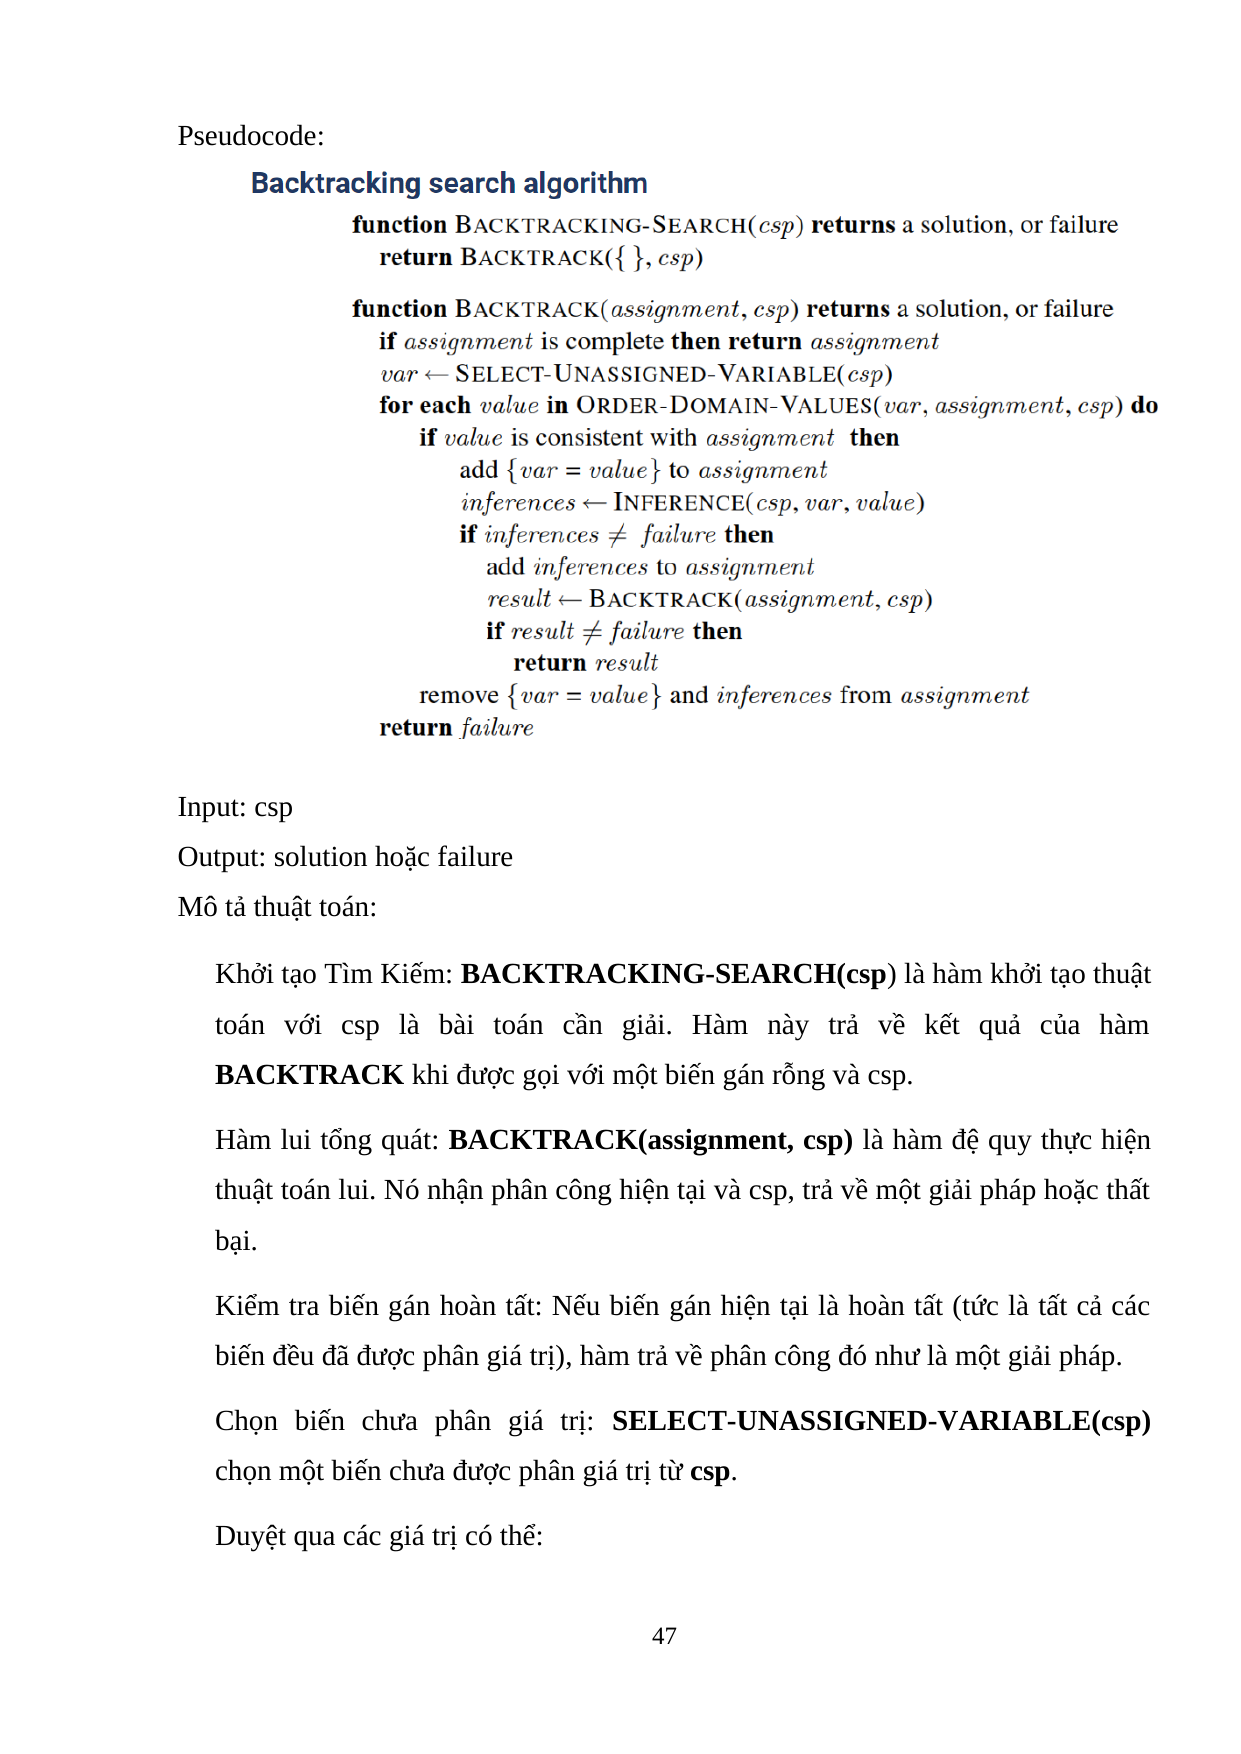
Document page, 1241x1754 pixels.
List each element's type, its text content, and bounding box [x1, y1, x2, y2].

list Output: solution hoặc failure [177, 839, 1152, 873]
text Duyệt qua các giá trị có thể: [215, 1518, 1152, 1552]
text Chọn biến chưa phân giá trị: SELECT-UNASSIGNED-VARIABLE(csp) chọn một biến chưa được phân giá trị từ csp. [215, 1403, 1152, 1487]
picture [236, 157, 1235, 738]
text Kiểm tra biến gán hoàn tất: Nếu biến gán hiện tại là hoàn tất (tức là tất cả các biến đều đã được phân giá trị), hàm trả về phân công đó như là một giải pháp. [215, 1288, 1152, 1371]
text Hàm lui tổng quát: BACKTRACK(assignment, csp) là hàm đệ quy thực hiện thuật toán lui. Nó nhận phân công hiện tại và csp, trả về một giải pháp hoặc thất bại. [215, 1122, 1152, 1256]
list Pseudocode: [177, 118, 1152, 152]
list Mô tả thuật toán: [177, 889, 1152, 923]
text Khởi tạo Tìm Kiếm: BACKTRACKING-SEARCH(csp) là hàm khởi tạo thuật toán với csp là bài toán cần giải. Hàm này trả về kết quả của hàm BACKTRACK khi được gọi với một biến gán rỗng và csp. [215, 957, 1152, 1091]
